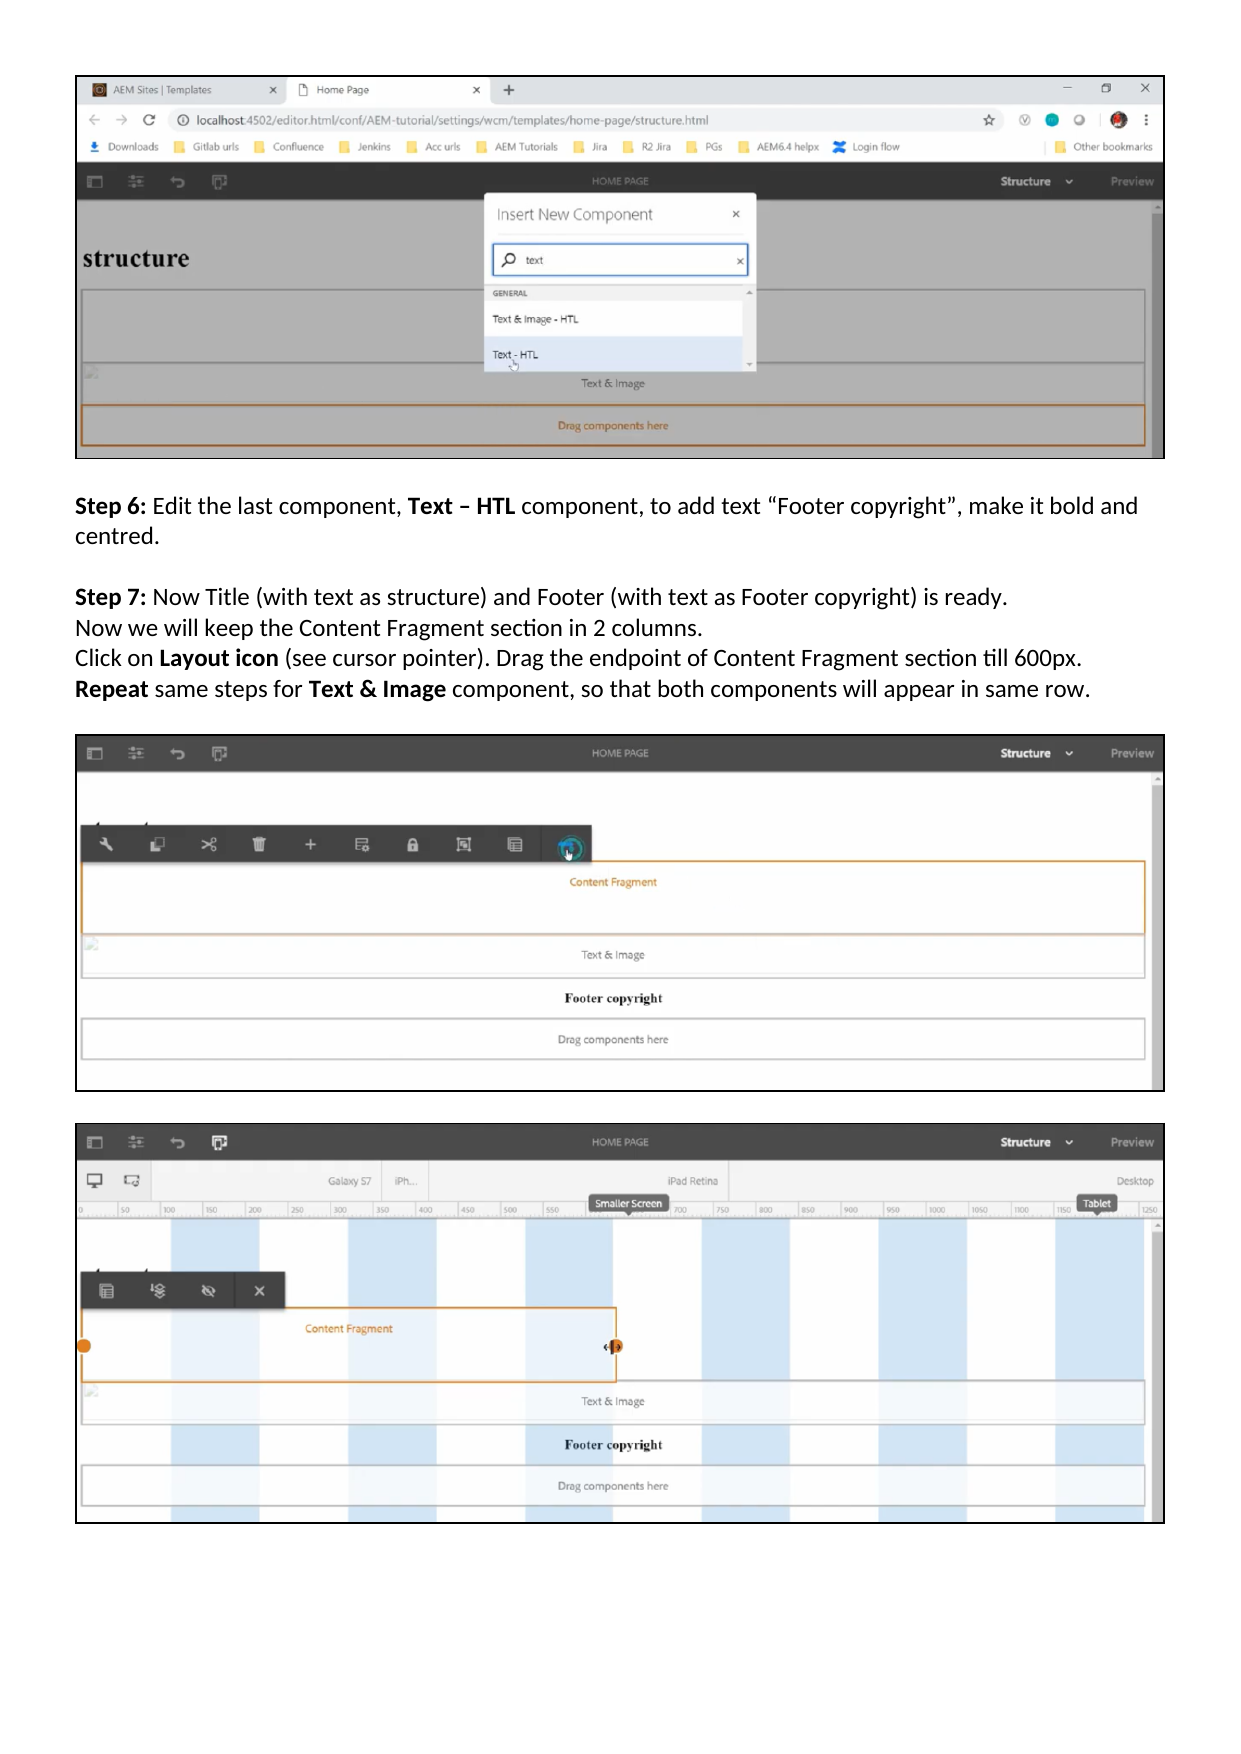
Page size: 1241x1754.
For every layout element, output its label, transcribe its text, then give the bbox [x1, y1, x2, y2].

picture [77, 736, 1163, 1090]
text Now we will keep the Content Fragment section in 2 columns. [75, 612, 1165, 642]
text Repeat same steps for Text & Image component, so that both components will appear in same row. [75, 673, 1165, 703]
text Click on Layout icon (see cursor pointer). Drag the endpoint of Content Fragment section till 600px. [75, 642, 1165, 673]
picture [77, 77, 1163, 458]
picture [77, 1124, 1163, 1522]
text Step 6: Edit the last component, Text – HTL component, to add text “Footer copyright”, make it bold and centred. [75, 490, 1165, 551]
text Step 7: Now Title (with text as structure) and Footer (with text as Footer copyright) is ready. [75, 581, 1165, 612]
